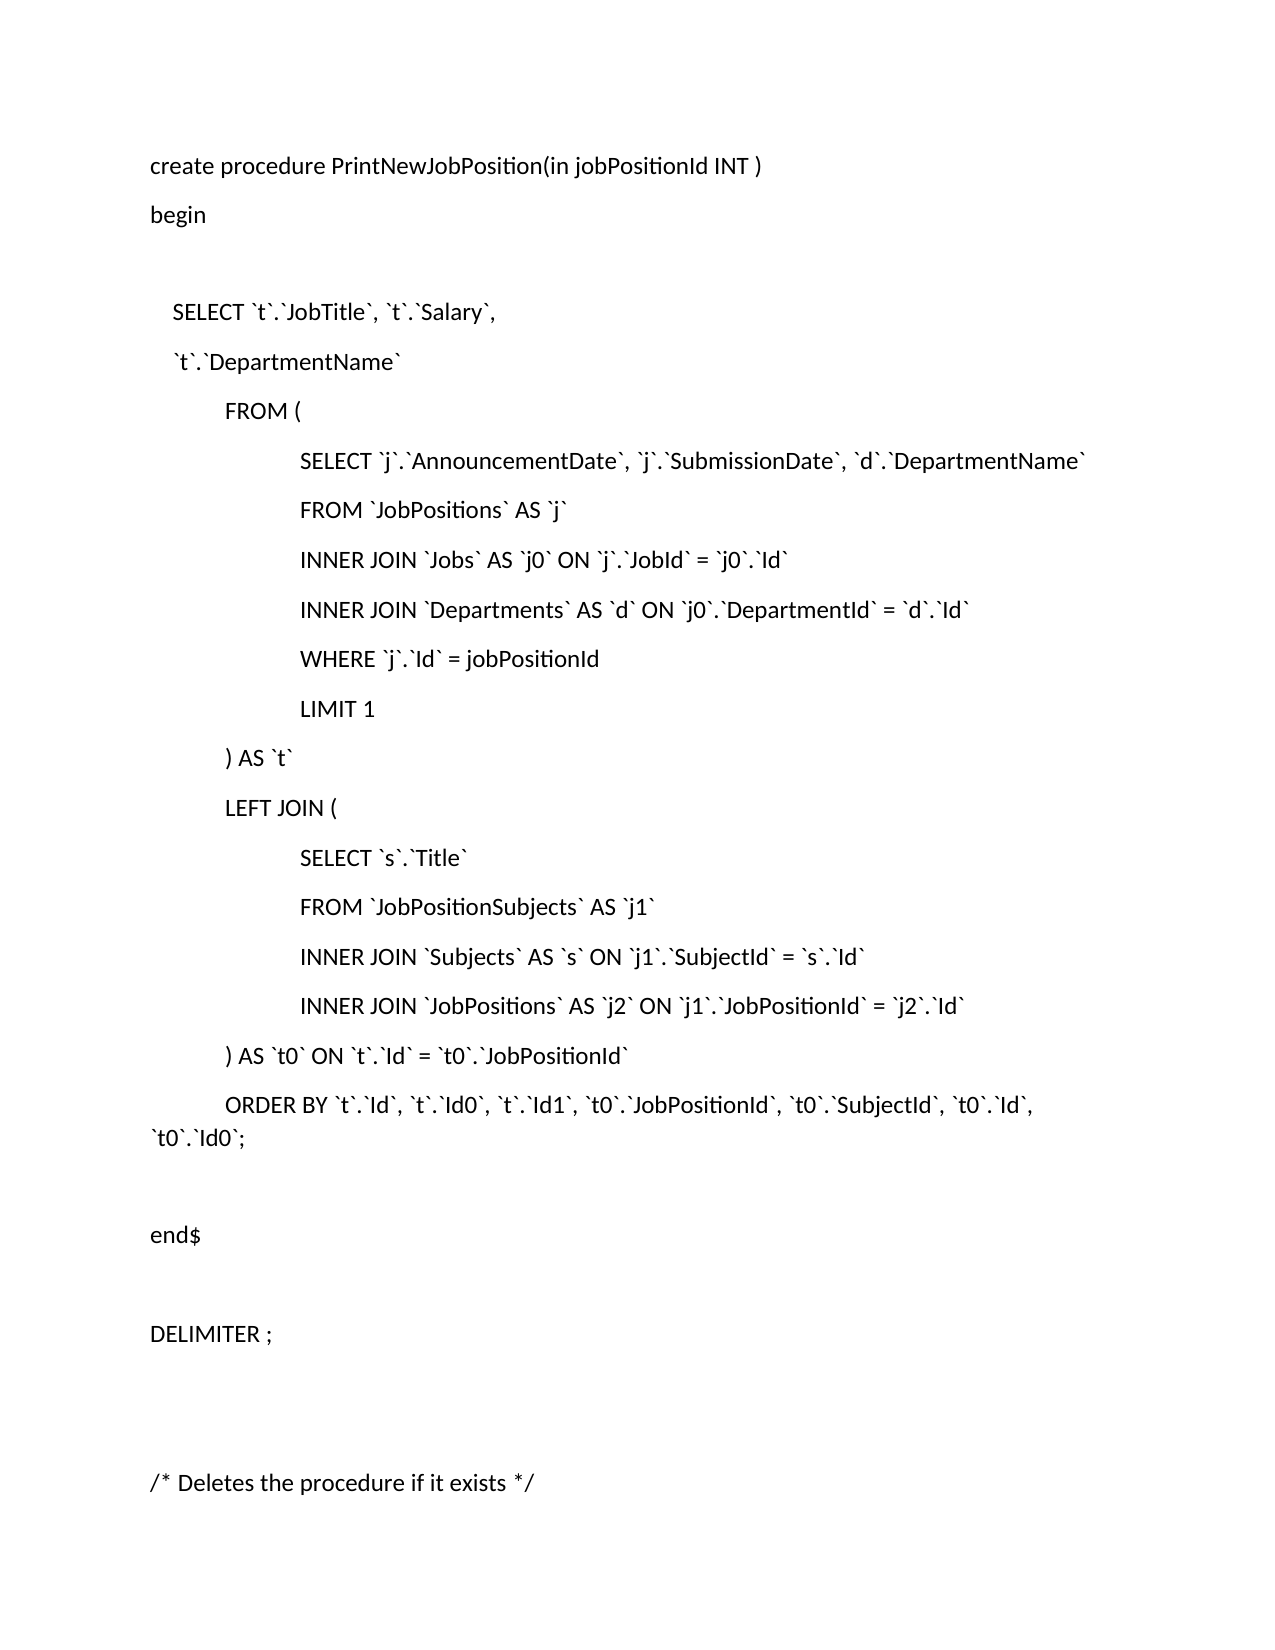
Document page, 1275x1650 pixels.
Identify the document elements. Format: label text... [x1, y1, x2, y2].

text INNER JOIN `JobPositions` AS `j2` ON `j1`.`JobPositionId` = `j2`.`Id` [150, 990, 1125, 1021]
text ORDER BY `t`.`Id`, `t`.`Id0`, `t`.`Id1`, `t0`.`JobPositionId`, `t0`.`SubjectId`, `t0`.`Id`, `t0`.`Id0`; [150, 1089, 1125, 1153]
text SELECT `s`.`Title` [150, 842, 1125, 872]
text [150, 1467, 1125, 1497]
text FROM ( [150, 395, 1125, 426]
text LEFT JOIN ( [150, 792, 1125, 823]
text ) AS `t0` ON `t`.`Id` = `t0`.`JobPositionId` [150, 1040, 1125, 1071]
text `t`.`DepartmentName` [150, 346, 1125, 376]
text DELIMITER ; [150, 1318, 1125, 1349]
text FROM `JobPositions` AS `j` [150, 494, 1125, 525]
text SELECT `j`.`AnnouncementDate`, `j`.`SubmissionDate`, `d`.`DepartmentName` [150, 445, 1125, 476]
text WHERE `j`.`Id` = jobPositionId [150, 643, 1125, 674]
text INNER JOIN `Subjects` AS `s` ON `j1`.`SubjectId` = `s`.`Id` [150, 941, 1125, 971]
text begin [150, 199, 1125, 230]
text ) AS `t` [150, 742, 1125, 773]
text SELECT `t`.`JobTitle`, `t`.`Salary`, [150, 296, 1125, 327]
text create procedure PrintNewJobPosition(in jobPositionId INT ) [150, 150, 1125, 181]
text INNER JOIN `Jobs` AS `j0` ON `j`.`JobId` = `j0`.`Id` [150, 544, 1125, 575]
text end$ [150, 1219, 1125, 1249]
text LIMIT 1 [150, 693, 1125, 723]
text INNER JOIN `Departments` AS `d` ON `j0`.`DepartmentId` = `d`.`Id` [150, 594, 1125, 624]
text FROM `JobPositionSubjects` AS `j1` [150, 891, 1125, 922]
